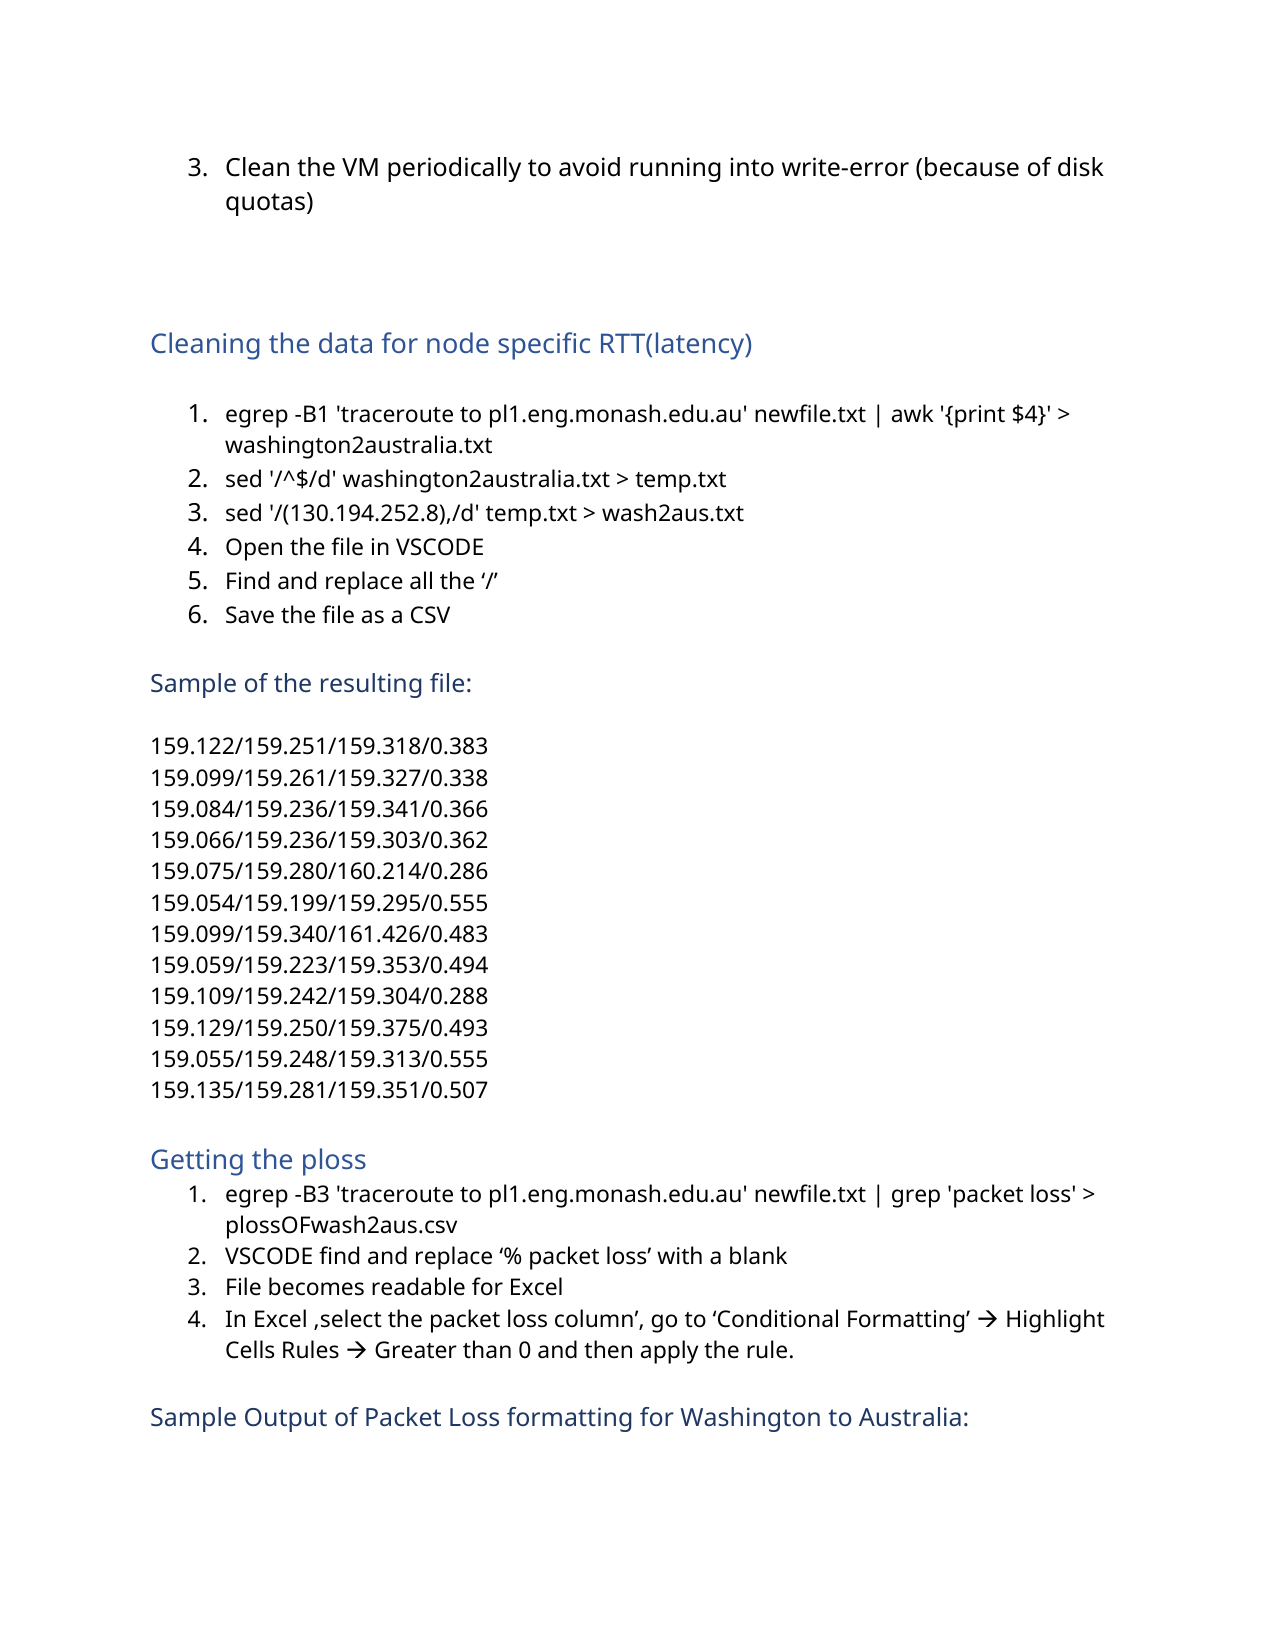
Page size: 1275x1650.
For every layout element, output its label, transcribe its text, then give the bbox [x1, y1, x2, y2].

list egrep -B3 'traceroute to pl1.eng.monash.edu.au' newfile.txt | grep 'packet loss' > plossOFwash2aus.csv [187, 1178, 1125, 1240]
list In Excel ,select the packet loss column’, go to ‘Conditional Formatting’ Highlight Cells Rules Greater than 0 and then apply the rule. [187, 1303, 1125, 1365]
text 159.059/159.223/159.353/0.494 [150, 949, 1125, 980]
text 159.075/159.280/160.214/0.286 [150, 855, 1125, 887]
subtitle Sample Output of Packet Loss formatting for Washington to Australia: [150, 1400, 1125, 1434]
text 159.099/159.261/159.327/0.338 [150, 762, 1125, 793]
list Save the file as a CSV [187, 597, 1125, 631]
text 159.054/159.199/159.295/0.555 [150, 887, 1125, 918]
list Clean the VM periodically to avoid running into write-error (because of disk quotas) [187, 150, 1125, 218]
subtitle Sample of the resulting file: [150, 666, 1125, 700]
text 159.084/159.236/159.341/0.366 [150, 793, 1125, 824]
text 159.055/159.248/159.313/0.555 [150, 1043, 1125, 1074]
list egrep -B1 'traceroute to pl1.eng.monash.edu.au' newfile.txt | awk '{print $4}' > washington2australia.txt [187, 395, 1125, 461]
list Find and replace all the ‘/’ [187, 563, 1125, 597]
list sed '/(130.194.252.8),/d' temp.txt > wash2aus.txt [187, 495, 1125, 529]
list File becomes readable for Excel [187, 1271, 1125, 1303]
text 159.122/159.251/159.318/0.383 [150, 730, 1125, 762]
list Open the file in VSCODE [187, 529, 1125, 563]
text 159.109/159.242/159.304/0.288 [150, 980, 1125, 1012]
text 159.099/159.340/161.426/0.483 [150, 918, 1125, 949]
subtitle Getting the ploss [150, 1141, 1125, 1178]
subtitle Cleaning the data for node specific RTT(latency) [150, 324, 1125, 361]
text 159.129/159.250/159.375/0.493 [150, 1012, 1125, 1043]
list sed '/^$/d' washington2australia.txt > temp.txt [187, 461, 1125, 495]
text 159.066/159.236/159.303/0.362 [150, 824, 1125, 855]
text 159.135/159.281/159.351/0.507 [150, 1074, 1125, 1105]
list VSCODE find and replace ‘% packet loss’ with a blank [187, 1240, 1125, 1271]
